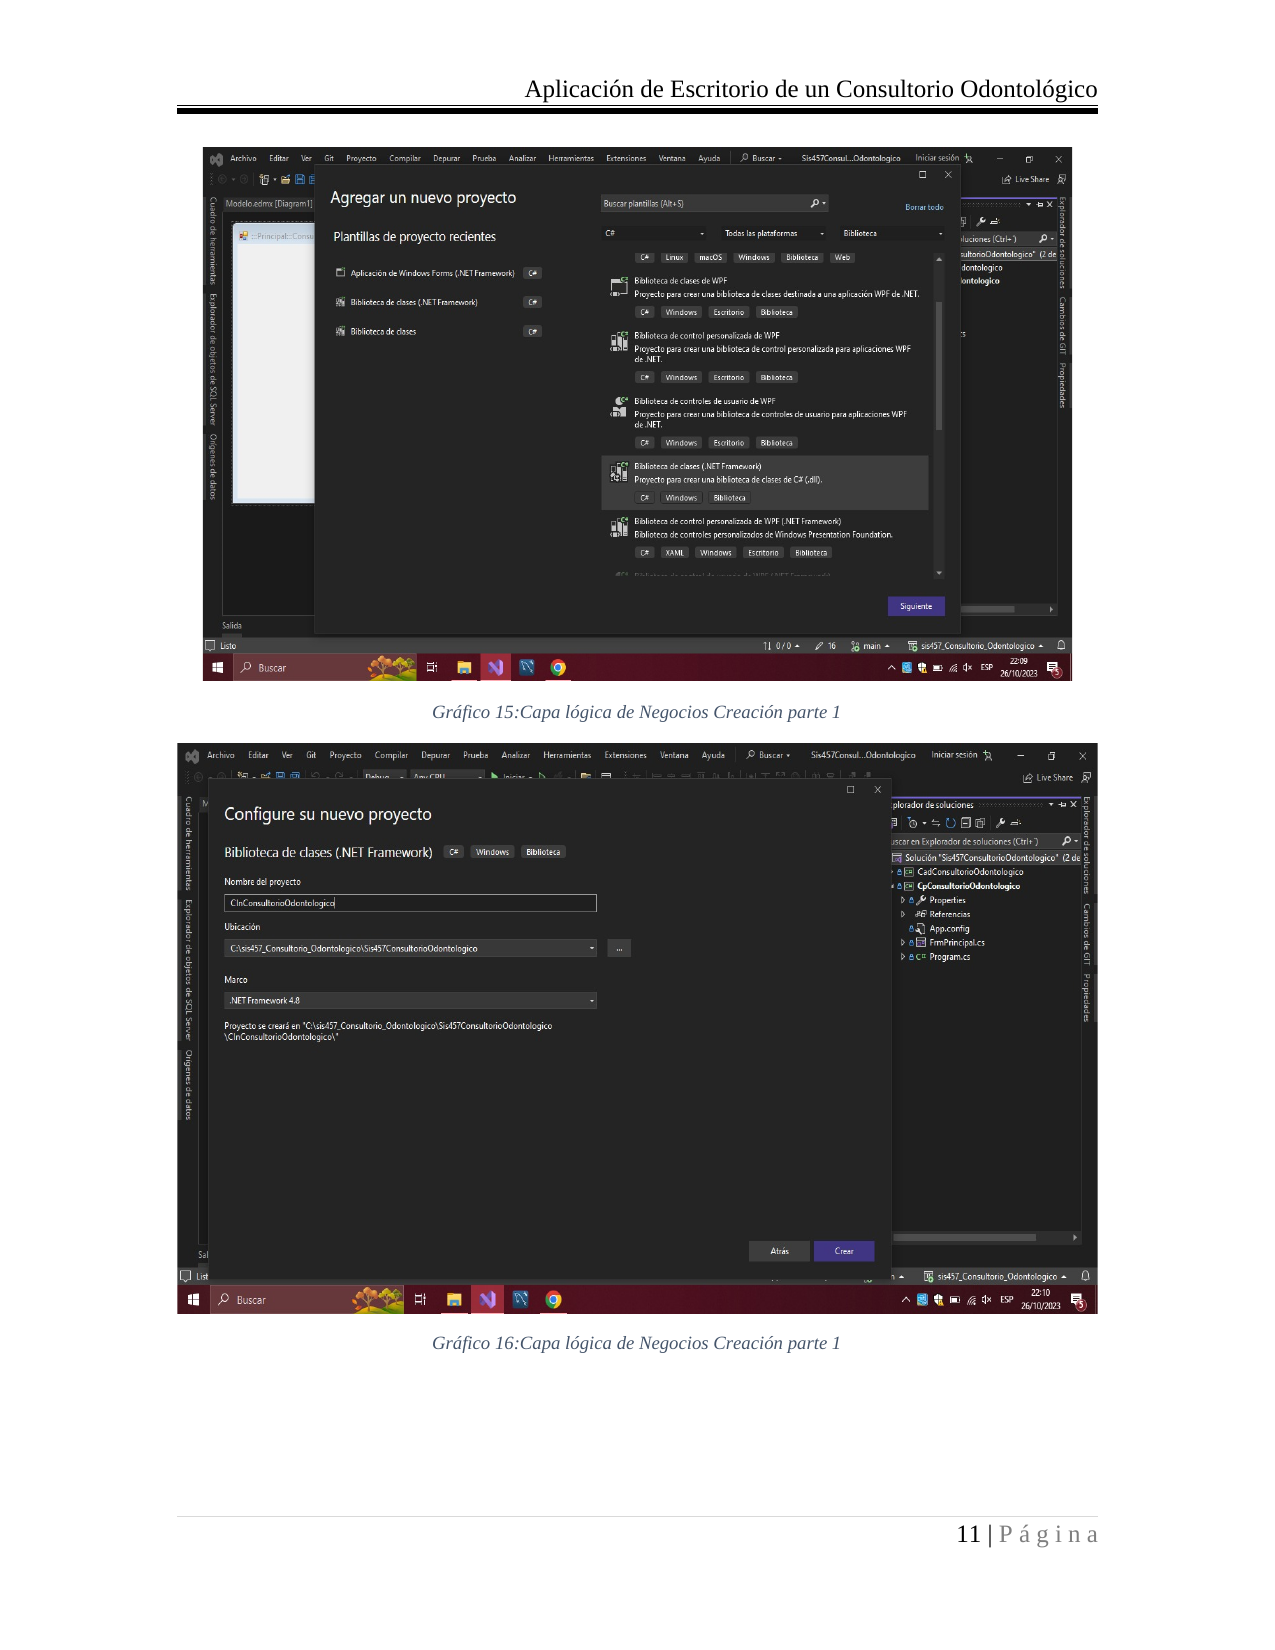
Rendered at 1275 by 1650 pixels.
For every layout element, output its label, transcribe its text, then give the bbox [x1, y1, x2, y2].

text Gráfico 15:Capa lógica de Negocios Creación parte 1 [177, 701, 1098, 722]
picture [177, 743, 1098, 1314]
text Gráfico 16:Capa lógica de Negocios Creación parte 1 [177, 1332, 1098, 1354]
picture [202, 147, 1073, 681]
